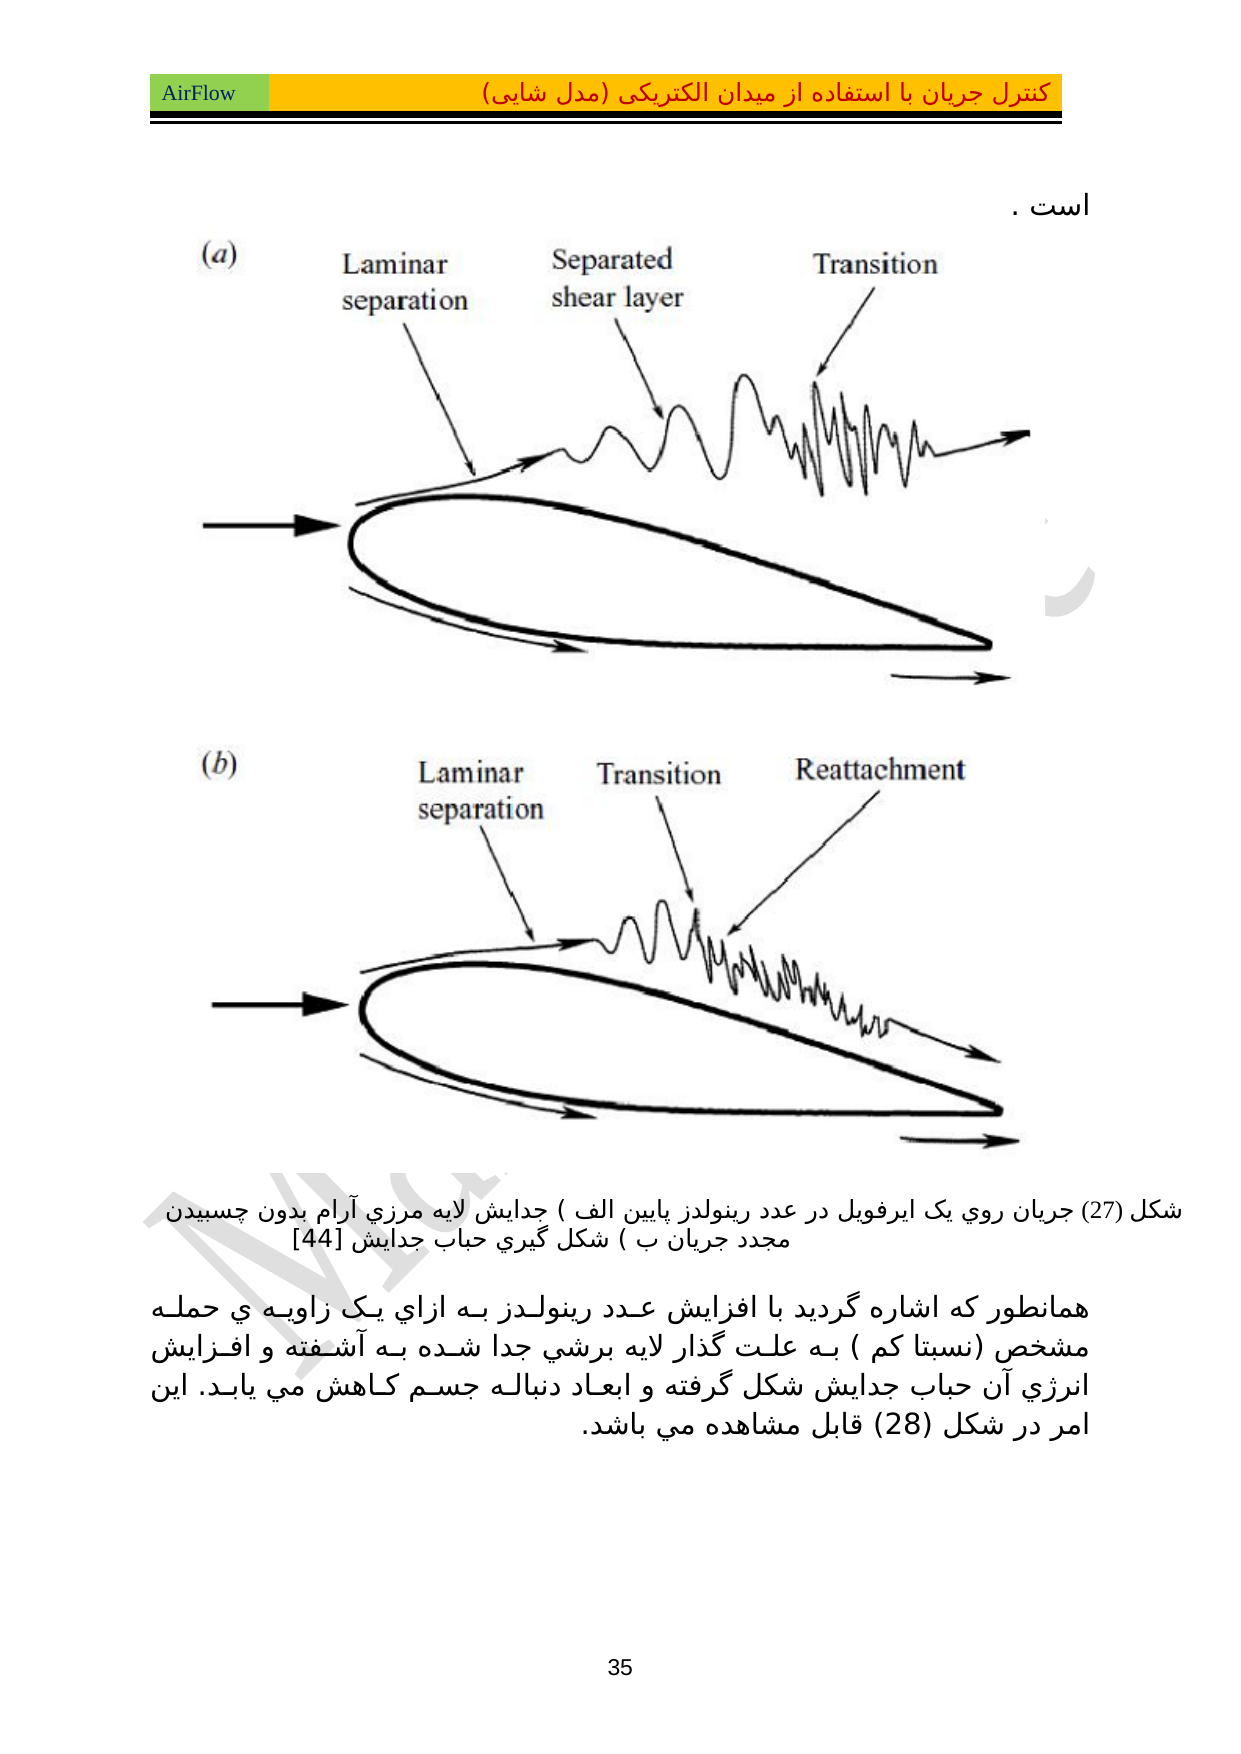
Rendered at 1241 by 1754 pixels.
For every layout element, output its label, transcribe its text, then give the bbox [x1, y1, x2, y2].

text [150, 188, 1090, 222]
text جريان روي يک ايرفويل در عدد رينولدز پايين الف ) جدايش لايه مرزي آرام بدون چسبيدن مجدد جريان ب ) شکل گيري حباب جدايش [44] [150, 1195, 1090, 1253]
picture [194, 227, 1046, 1173]
text همانطور که اشاره گرديد با افزايش عدد رينولدز به ازاي يک زاويه ي حمله مشخص (نسبتا کم ) بـه علـت گذار لايه برشي جدا شده به آشفته و افزايش انرژي آن حباب جدايش شکل گرفته و ابعـاد دنبالـه جسـم کاهش مي يابد. اين امر در ‏شکل (28) قابل مشاهده مي باشد. [150, 1291, 1090, 1442]
